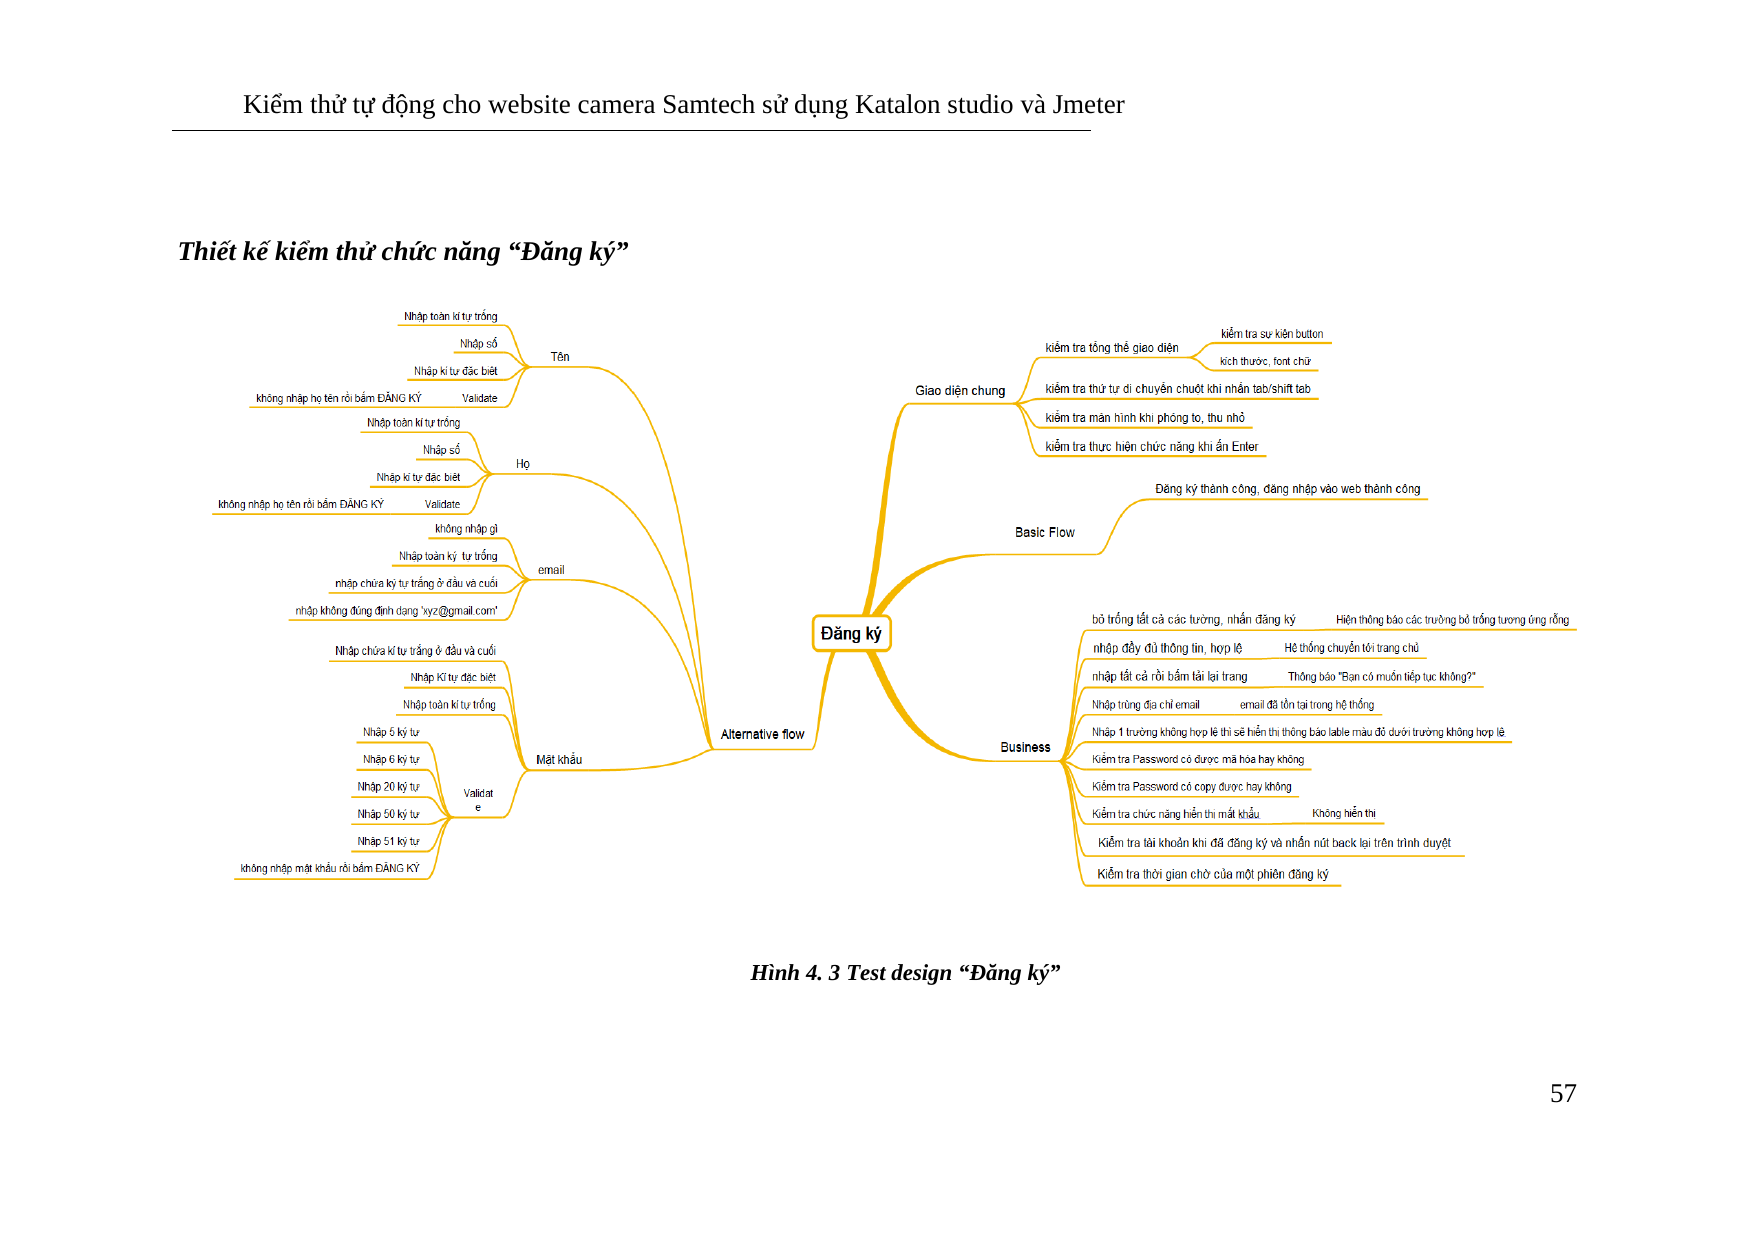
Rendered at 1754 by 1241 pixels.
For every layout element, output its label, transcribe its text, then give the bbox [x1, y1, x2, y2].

picture [177, 266, 1610, 922]
text Thiết kế kiểm thử chức năng “Đăng ký” [177, 207, 1577, 266]
